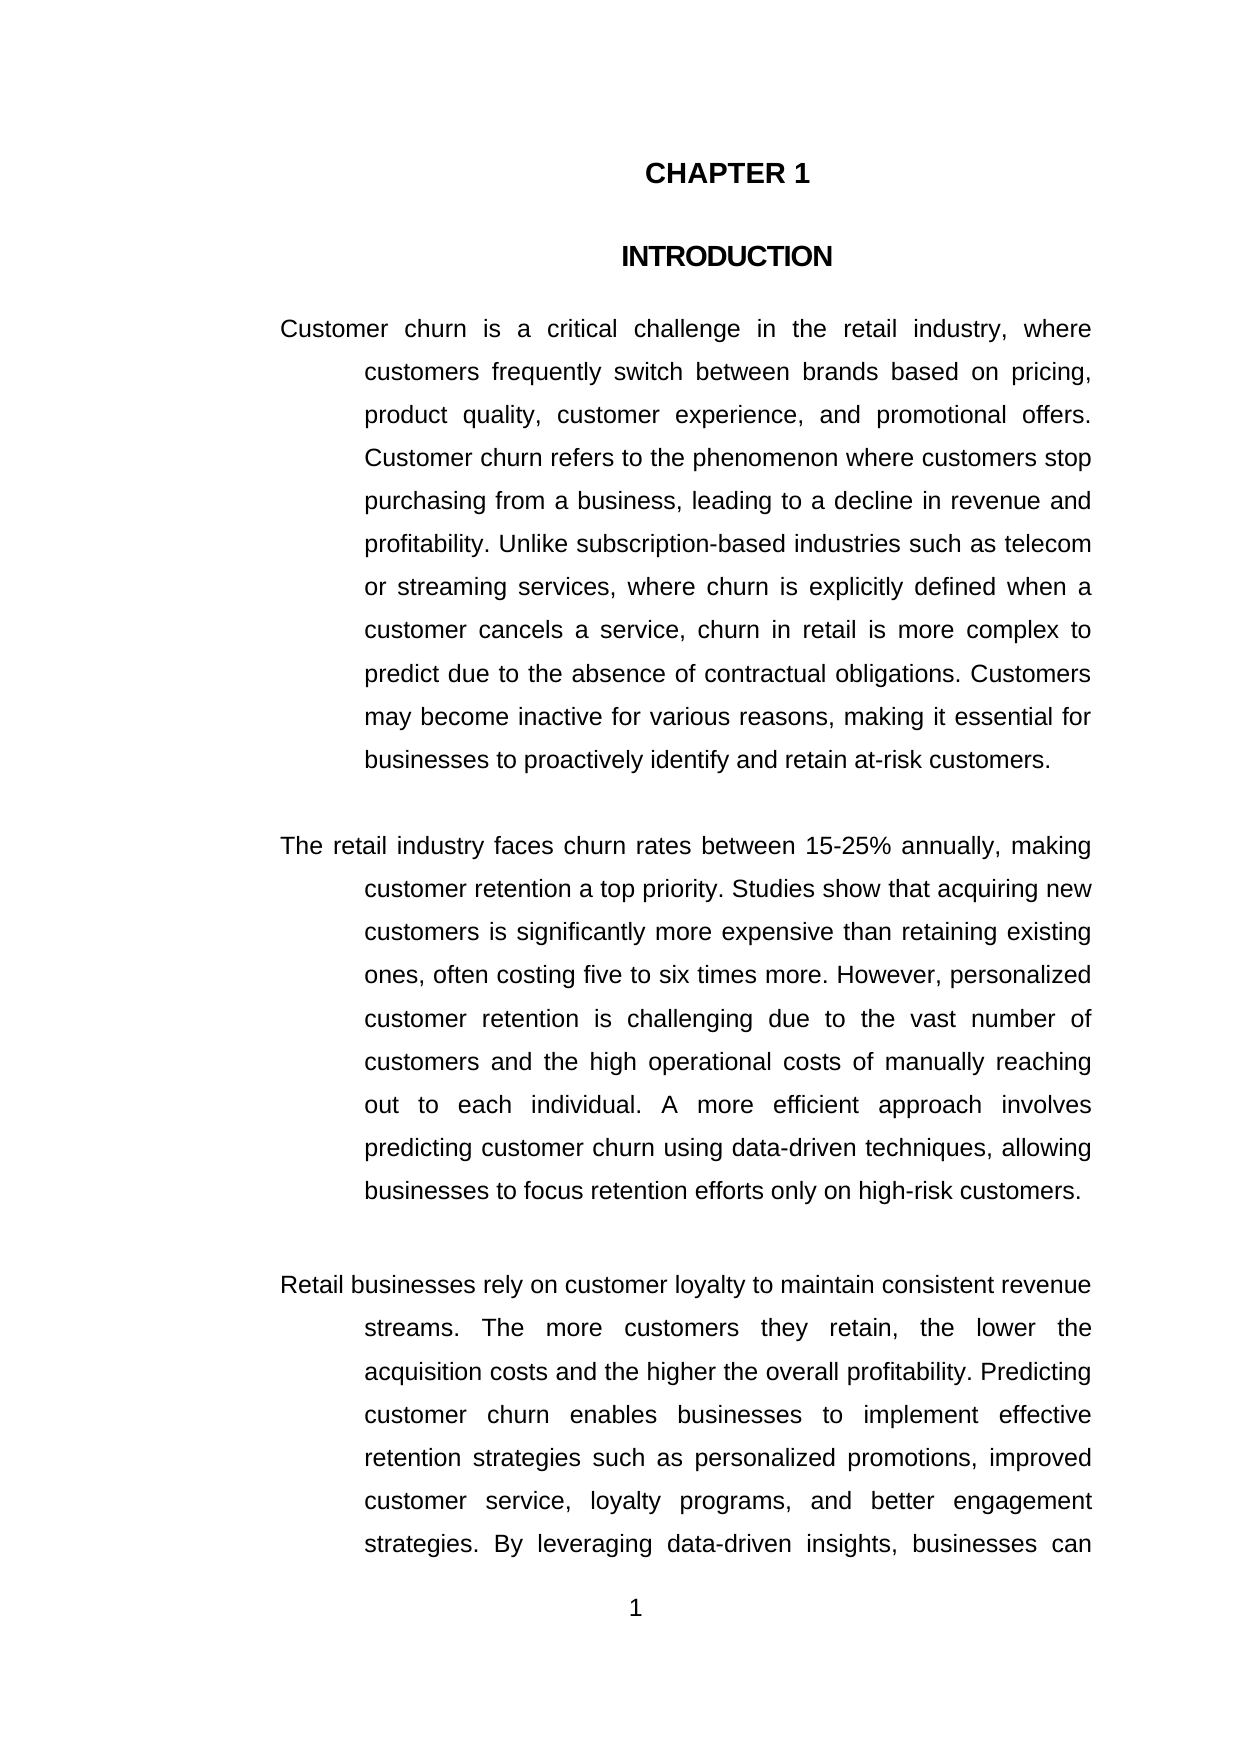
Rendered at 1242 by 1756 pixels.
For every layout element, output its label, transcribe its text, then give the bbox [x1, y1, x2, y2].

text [280, 1270, 1093, 1558]
text INTRODUCTION [362, 239, 1093, 272]
text CHAPTER 1 [362, 156, 1093, 189]
text The retail industry faces churn rates between 15-25% annually, making customer retention a top priority. Studies show that acquiring new customers is significantly more expensive than retaining existing ones, often costing five to six times more. However, personalized customer retention is challenging due to the vast number of customers and the high operational costs of manually reaching out to each individual. A more efficient approach involves predicting customer churn using data-driven techniques, allowing businesses to focus retention efforts only on high-risk customers. [280, 831, 1093, 1205]
text Customer churn is a critical challenge in the retail industry, where customers frequently switch between brands based on pricing, product quality, customer experience, and promotional offers. Customer churn refers to the phenomenon where customers stop purchasing from a business, leading to a decline in revenue and profitability. Unlike subscription-based industries such as telecom or streaming services, where churn is explicitly defined when a customer cancels a service, churn in retail is more complex to predict due to the absence of contractual obligations. Customers may become inactive for various reasons, making it essential for businesses to proactively identify and retain at-risk customers. [280, 313, 1093, 773]
